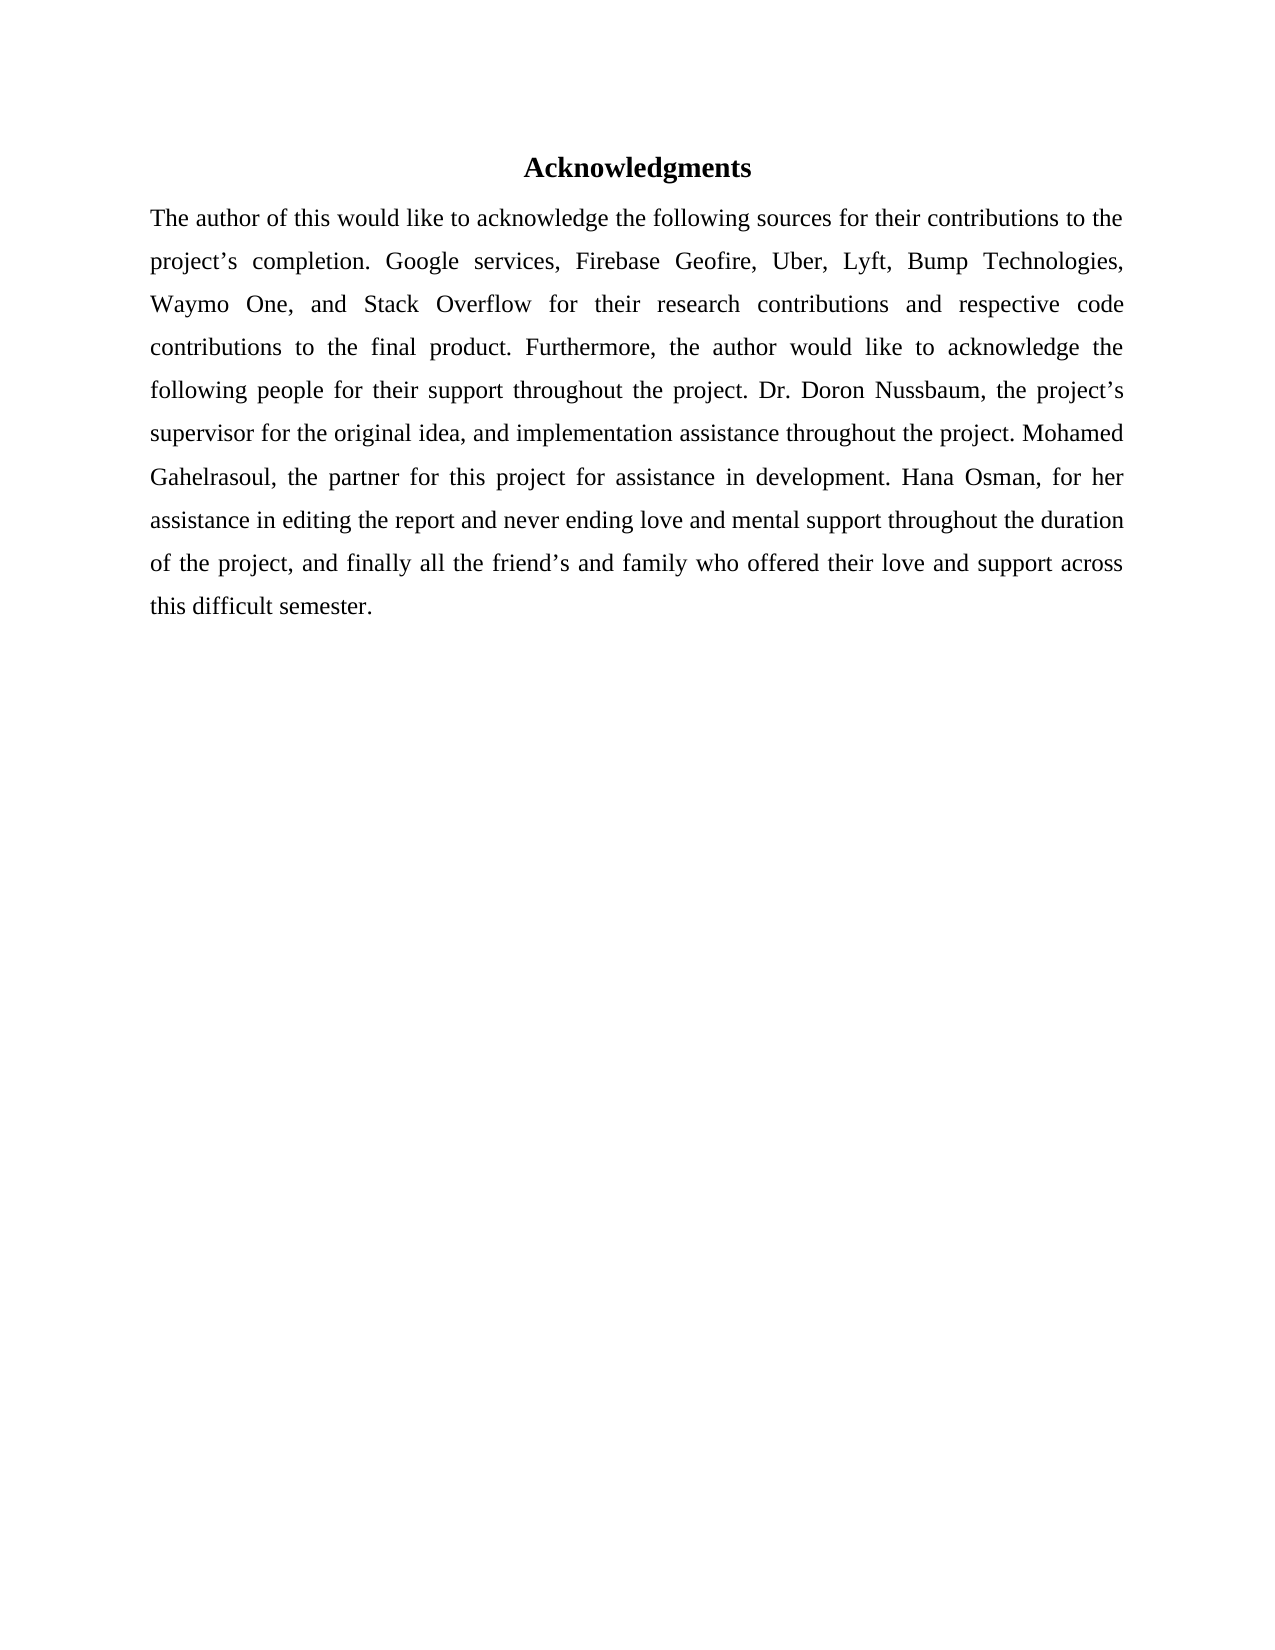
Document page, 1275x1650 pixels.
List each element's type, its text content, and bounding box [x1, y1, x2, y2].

text Acknowledgments [150, 150, 1125, 183]
text The author of this would like to acknowledge the following sources for their contributions to the project’s completion. Google services, Firebase Geofire, Uber, Lyft, Bump Technologies, Waymo One, and Stack Overflow for their research contributions and respective code contributions to the final product. Furthermore, the author would like to acknowledge the following people for their support throughout the project. Dr. Doron Nussbaum, the project’s supervisor for the original idea, and implementation assistance throughout the project. Mohamed Gahelrasoul, the partner for this project for assistance in development. Hana Osman, for her assistance in editing the report and never ending love and mental support throughout the duration of the project, and finally all the friend’s and family who offered their love and support across this difficult semester. [150, 203, 1125, 620]
